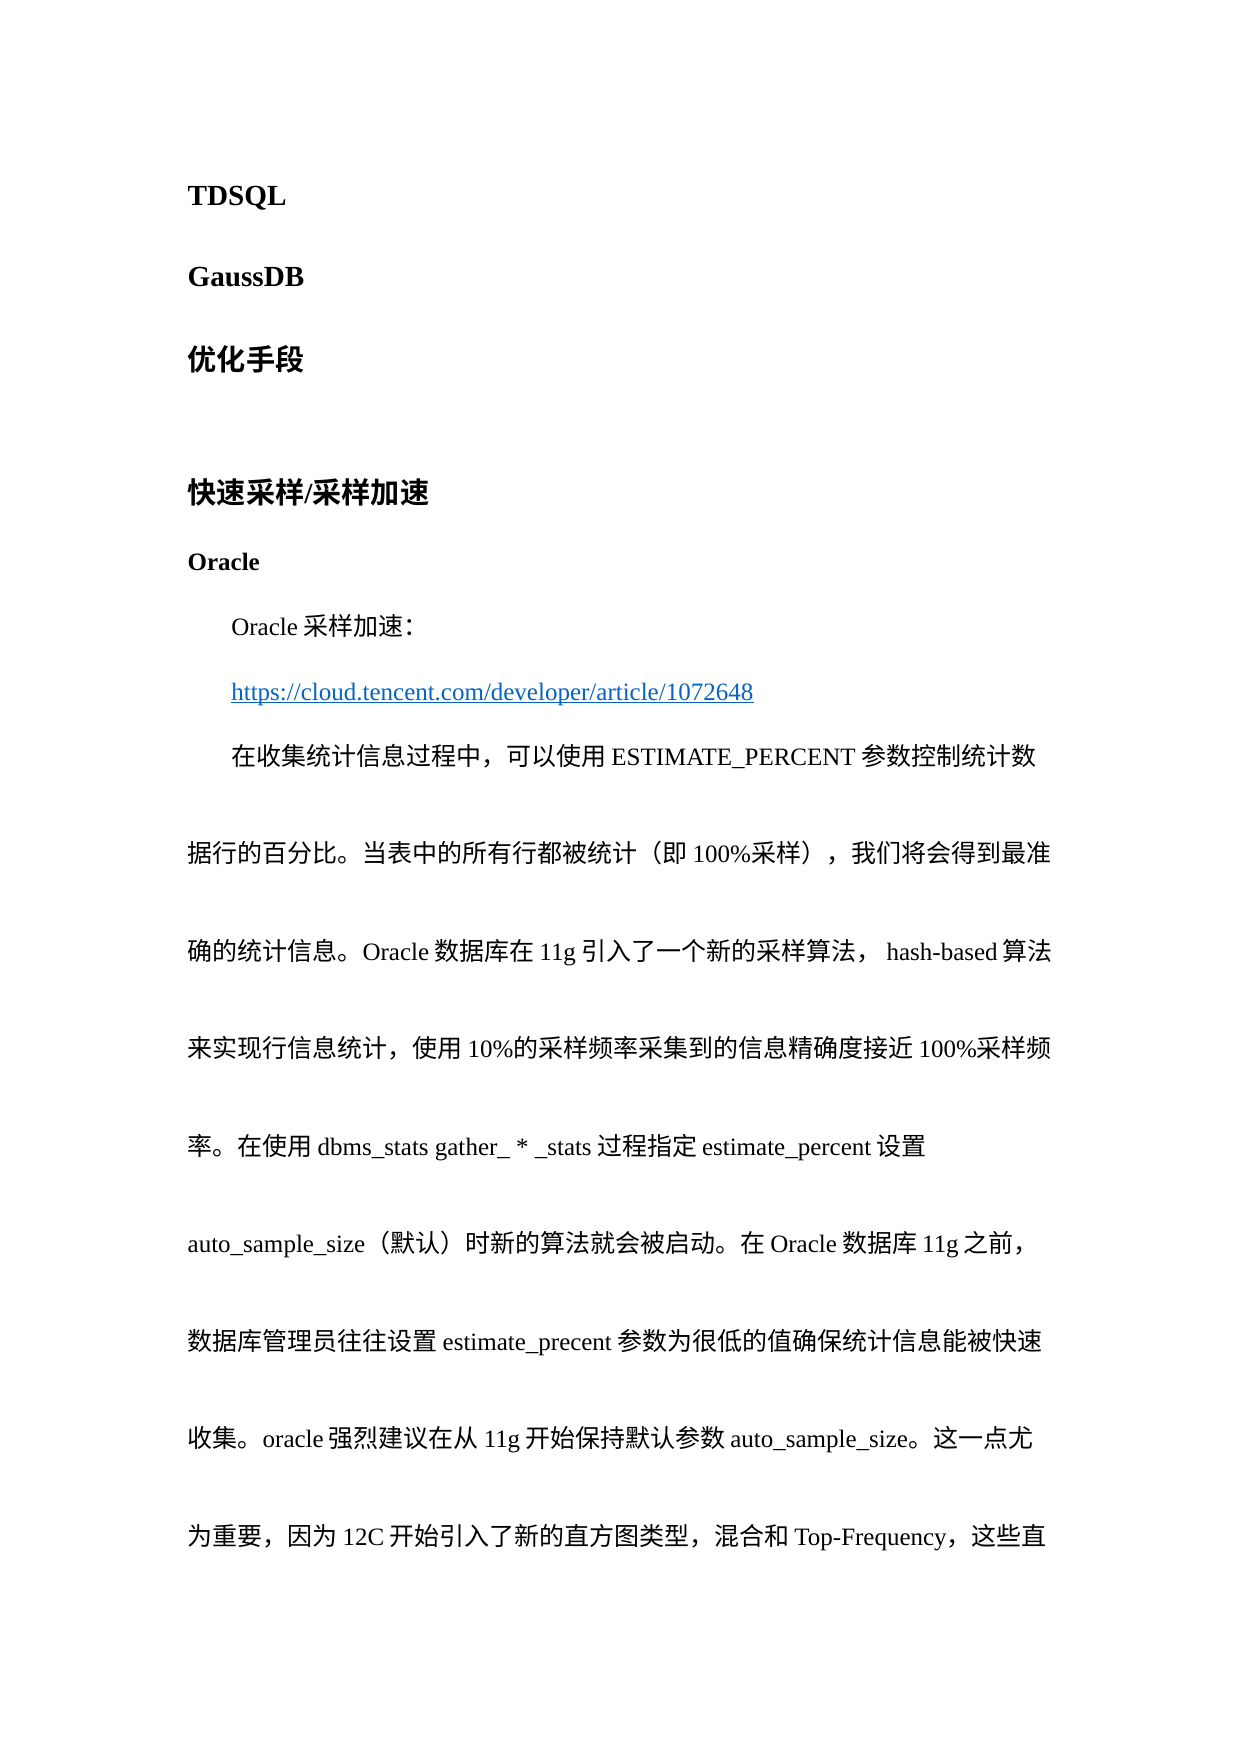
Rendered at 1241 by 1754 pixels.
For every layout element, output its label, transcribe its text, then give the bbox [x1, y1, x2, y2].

text https://cloud.tencent.com/developer/article/1072648 [187, 675, 1053, 707]
subtitle 优化手段 [187, 326, 1053, 391]
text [187, 722, 1053, 1567]
text Oracle采样加速： [187, 592, 1053, 657]
subtitle TDSQL [187, 162, 1053, 227]
subtitle 快速采样/采样加速 [187, 458, 1053, 523]
subtitle GaussDB [187, 244, 1053, 309]
subtitle Oracle [187, 545, 1053, 577]
